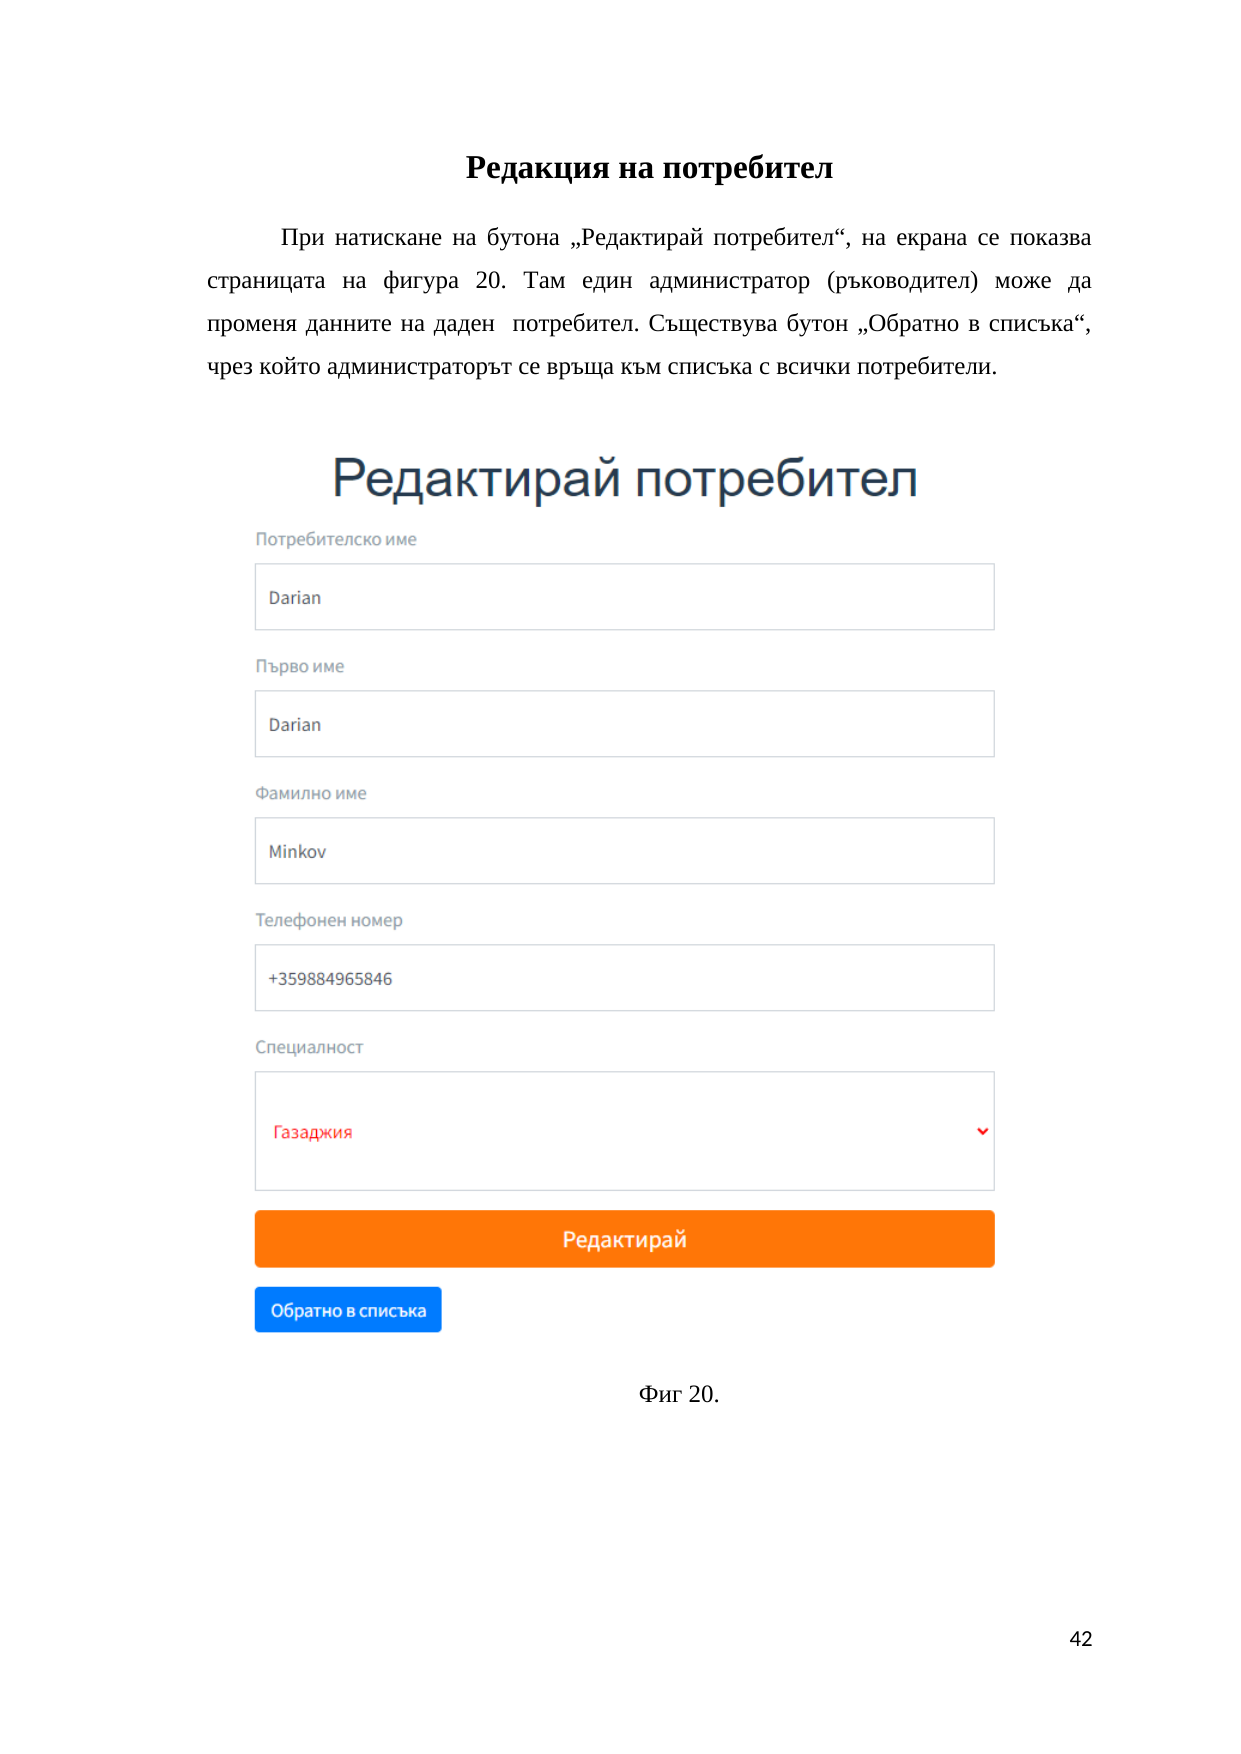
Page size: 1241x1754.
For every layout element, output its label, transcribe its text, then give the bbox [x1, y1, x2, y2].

text Фиг 20. [266, 1379, 1092, 1407]
text При натискане на бутона „Редактирай потребител“, на екрана се показва страницата на фигура 20. Там един администратор (ръководител) може да променя данните на даден потребител. Съществува бутон „Обратно в списъка“, чрез който администраторът се връща към списъка с всички потребители. [207, 222, 1092, 380]
text Редакция на потребител [207, 148, 1092, 186]
picture [207, 411, 1092, 1348]
